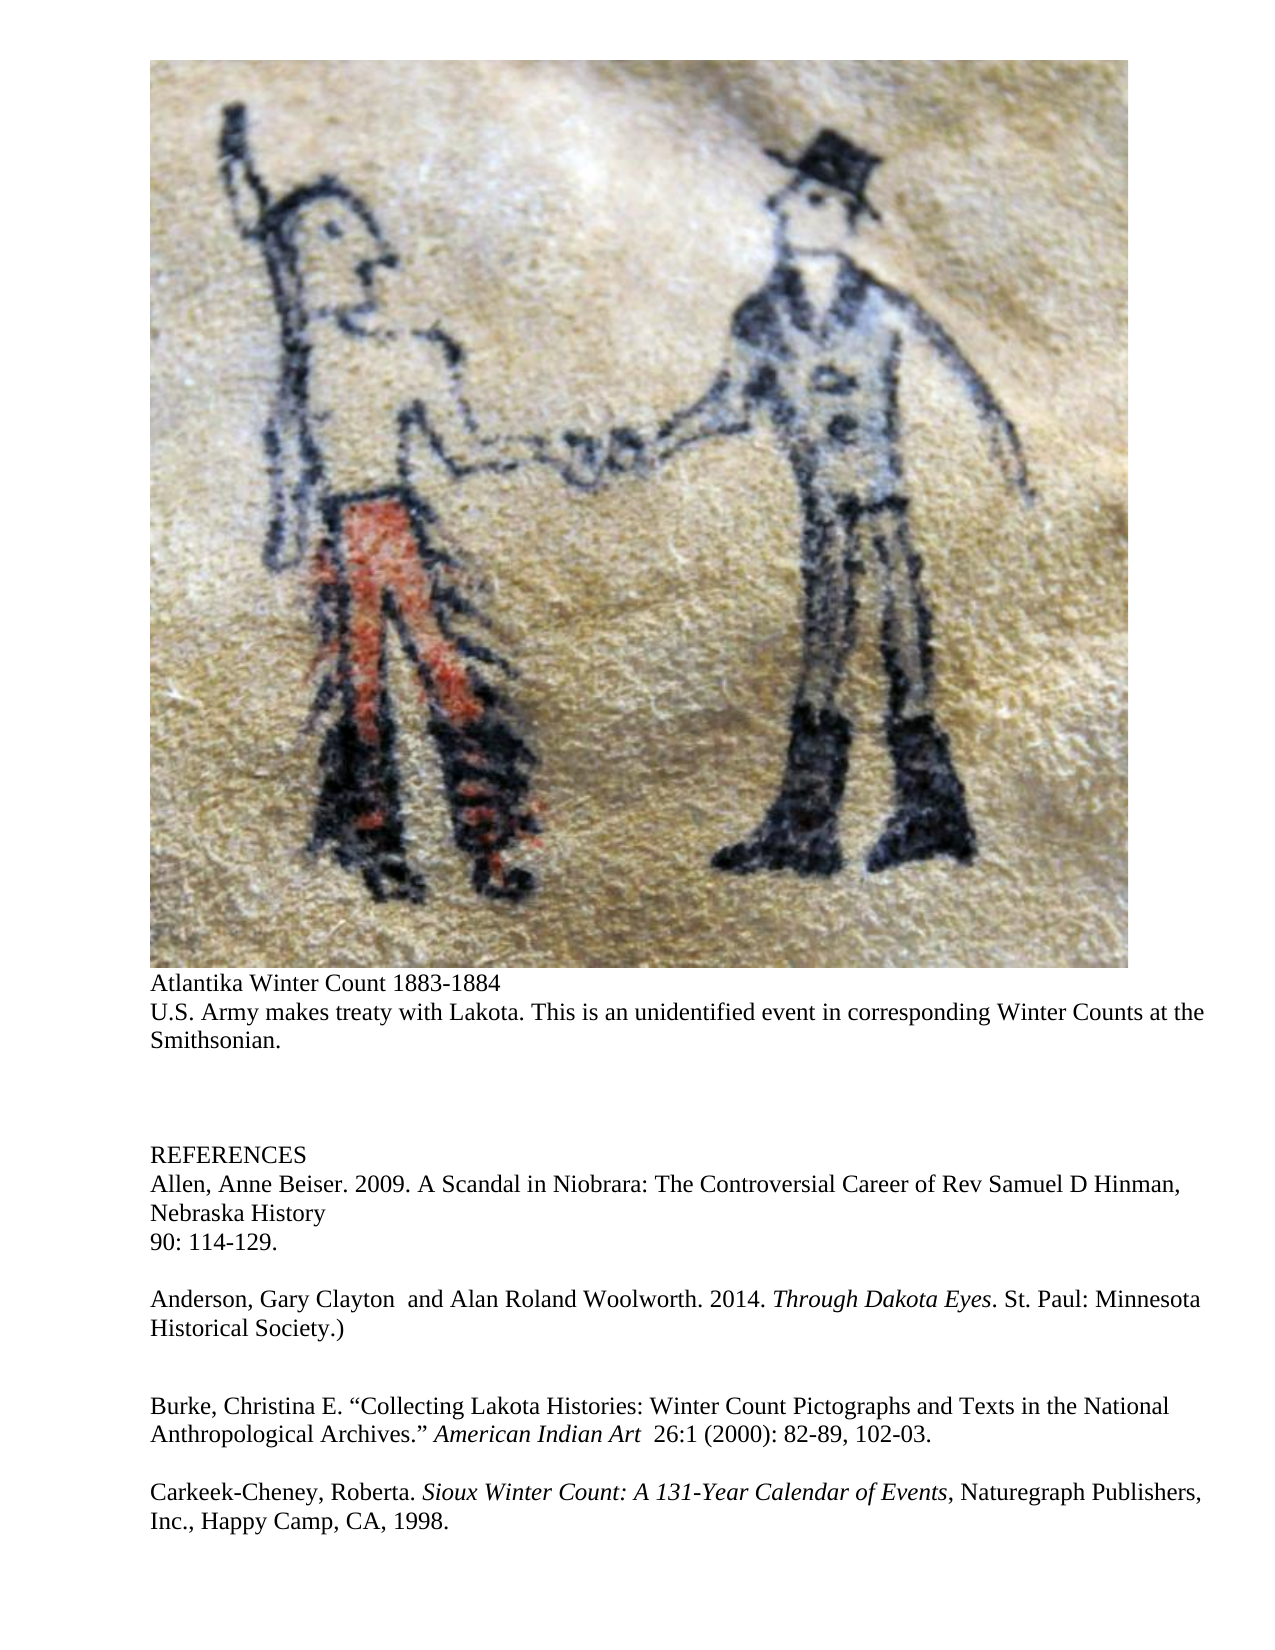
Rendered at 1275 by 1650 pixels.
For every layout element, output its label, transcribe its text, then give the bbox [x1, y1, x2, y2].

text REFERENCES [150, 1140, 1215, 1169]
text 90: 114-129. [150, 1227, 1215, 1255]
picture [150, 60, 1129, 968]
text Burke, Christina E. “Collecting Lakota Histories: Winter Count Pictographs and Texts in the National Anthropological Archives.” American Indian Art 26:1 (2000): 82-89, 102-03. [150, 1391, 1215, 1448]
text Atlantika Winter Count 1883-1884 [150, 968, 1215, 997]
text Anderson, Gary Clayton and Alan Roland Woolworth. 2014. Through Dakota Eyes. St. Paul: Minnesota Historical Society.) [150, 1284, 1215, 1342]
text Allen, Anne Beiser. 2009. A Scandal in Niobrara: The Controversial Career of Rev Samuel D Hinman, Nebraska History [150, 1169, 1215, 1227]
text Carkeek-Cheney, Roberta. Sioux Winter Count: A 131-Year Calendar of Events, Naturegraph Publishers, Inc., Happy Camp, CA, 1998. [150, 1477, 1215, 1534]
text U.S. Army makes treaty with Lakota. This is an unidentified event in corresponding Winter Counts at the Smithsonian. [150, 997, 1215, 1054]
